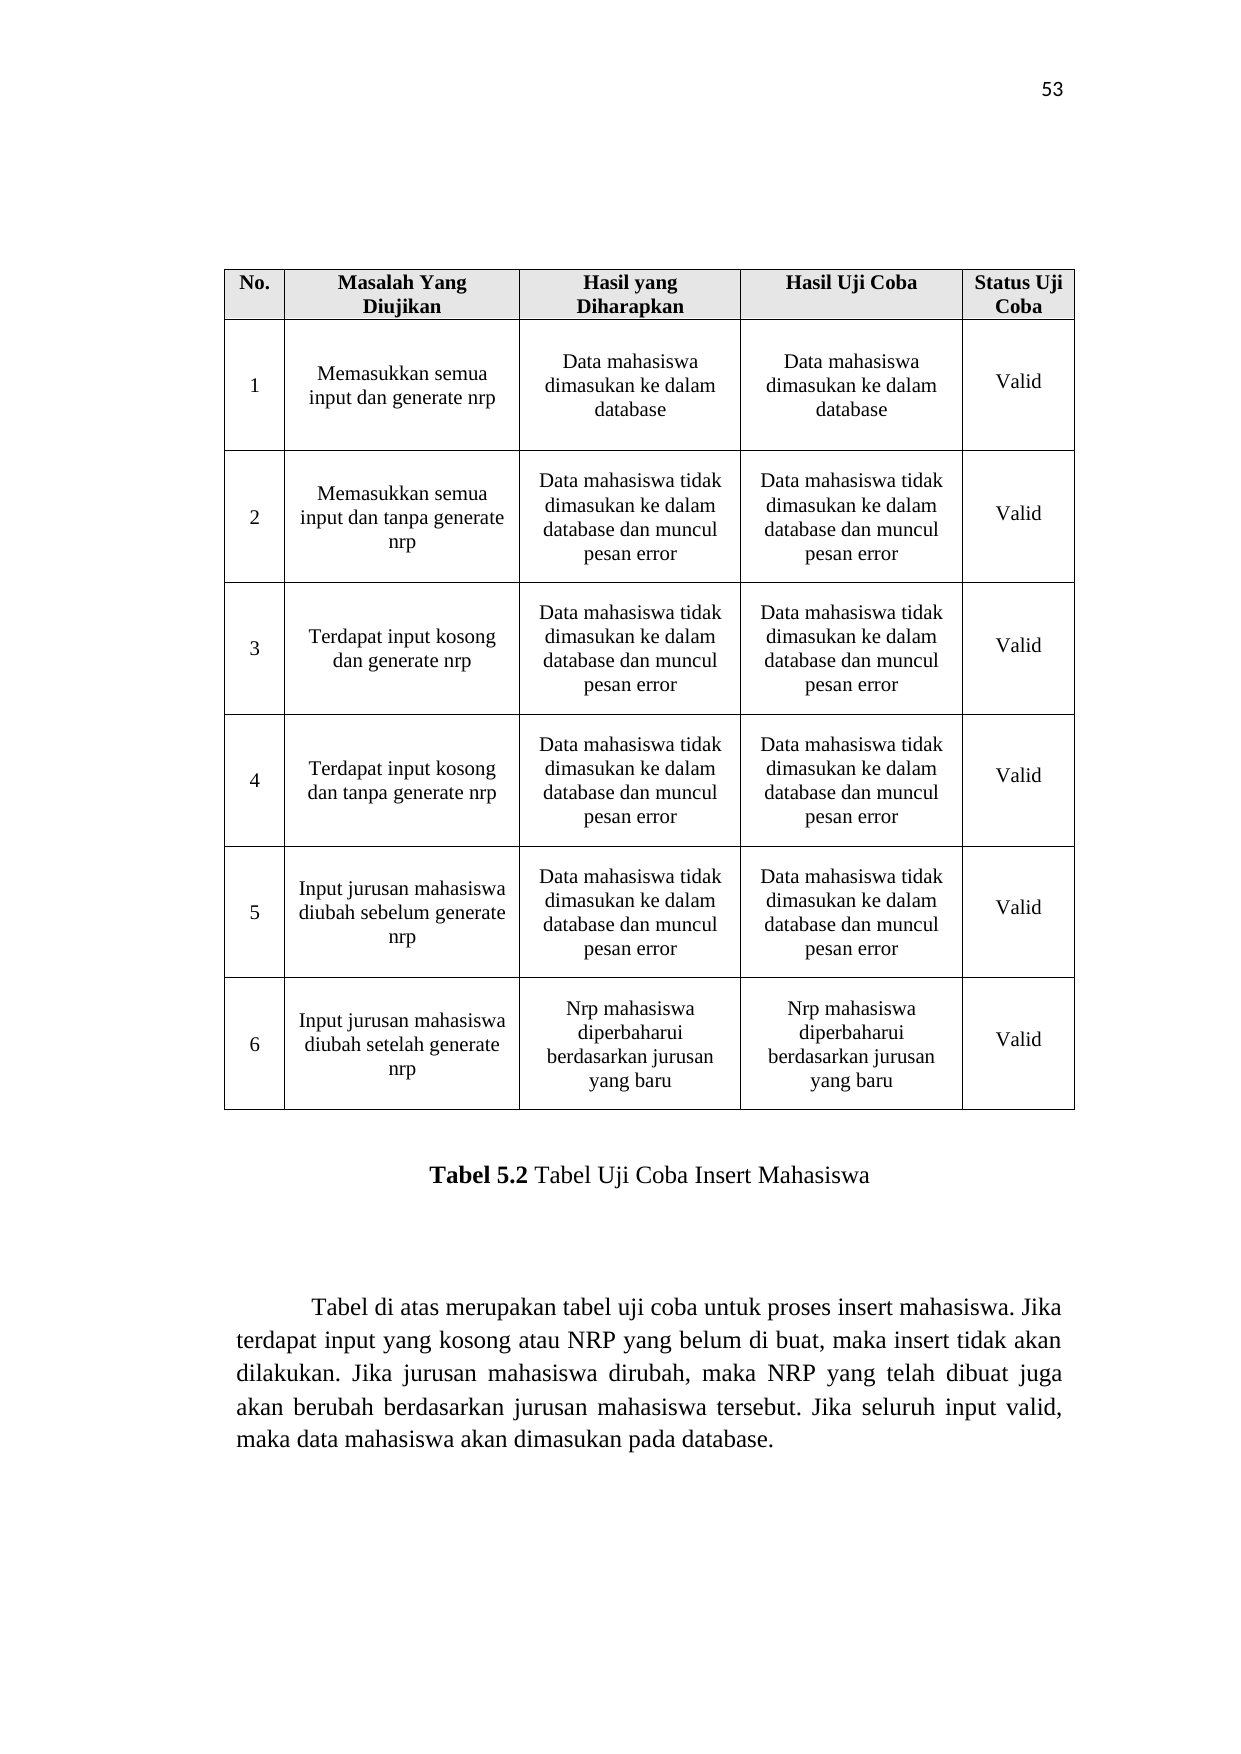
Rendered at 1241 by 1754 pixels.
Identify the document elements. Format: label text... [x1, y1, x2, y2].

table_cell Memasukkan semua input dan generate nrp [285, 320, 519, 450]
table_cell 4 [225, 715, 284, 846]
table_cell Terdapat input kosong dan tanpa generate nrp [285, 715, 519, 846]
table_cell Data mahasiswa dimasukan ke dalam database [741, 320, 962, 450]
table_cell Input jurusan mahasiswa diubah setelah generate nrp [285, 978, 519, 1109]
table_cell Valid [963, 847, 1074, 977]
table_cell Input jurusan mahasiswa diubah sebelum generate nrp [285, 847, 519, 977]
table_cell Valid [963, 715, 1074, 846]
table_cell Data mahasiswa tidak dimasukan ke dalam database dan muncul pesan error [520, 715, 740, 846]
table_cell 5 [225, 847, 284, 977]
table_cell 6 [225, 978, 284, 1109]
table_cell Valid [963, 978, 1074, 1109]
table_cell Memasukkan semua input dan tanpa generate nrp [285, 451, 519, 582]
text Tabel di atas merupakan tabel uji coba untuk proses insert mahasiswa. Jika terdapat input yang kosong atau NRP yang belum di buat, maka insert tidak akan dilakukan. Jika jurusan mahasiswa dirubah, maka NRP yang telah dibuat juga akan berubah berdasarkan jurusan mahasiswa tersebut. Jika seluruh input valid, maka data mahasiswa akan dimasukan pada database. [236, 1292, 1063, 1453]
table_cell Valid [963, 451, 1074, 582]
table_cell Data mahasiswa tidak dimasukan ke dalam database dan muncul pesan error [741, 451, 962, 582]
table_cell Data mahasiswa dimasukan ke dalam database [520, 320, 740, 450]
table_cell Valid [963, 320, 1074, 450]
table_cell 2 [225, 451, 284, 582]
table_header No. [225, 270, 284, 318]
table_cell 3 [225, 583, 284, 714]
table_cell 1 [225, 320, 284, 450]
table_cell Nrp mahasiswa diperbaharui berdasarkan jurusan yang baru [520, 978, 740, 1109]
table_header Hasil Uji Coba [741, 270, 962, 318]
table_cell Nrp mahasiswa diperbaharui berdasarkan jurusan yang baru [741, 978, 962, 1109]
table_cell Data mahasiswa tidak dimasukan ke dalam database dan muncul pesan error [741, 583, 962, 714]
table_header Hasil yang Diharapkan [520, 270, 740, 318]
table_cell Data mahasiswa tidak dimasukan ke dalam database dan muncul pesan error [520, 847, 740, 977]
table_cell Valid [963, 583, 1074, 714]
table_cell Data mahasiswa tidak dimasukan ke dalam database dan muncul pesan error [520, 451, 740, 582]
table_header Masalah Yang Diujikan [285, 270, 519, 318]
table_cell Data mahasiswa tidak dimasukan ke dalam database dan muncul pesan error [741, 847, 962, 977]
table_cell Data mahasiswa tidak dimasukan ke dalam database dan muncul pesan error [741, 715, 962, 846]
table_cell Data mahasiswa tidak dimasukan ke dalam database dan muncul pesan error [520, 583, 740, 714]
text Tabel 5.2 Tabel Uji Coba Insert Mahasiswa [236, 1160, 1063, 1189]
table_cell Terdapat input kosong dan generate nrp [285, 583, 519, 714]
table_header Status Uji Coba [963, 270, 1074, 318]
